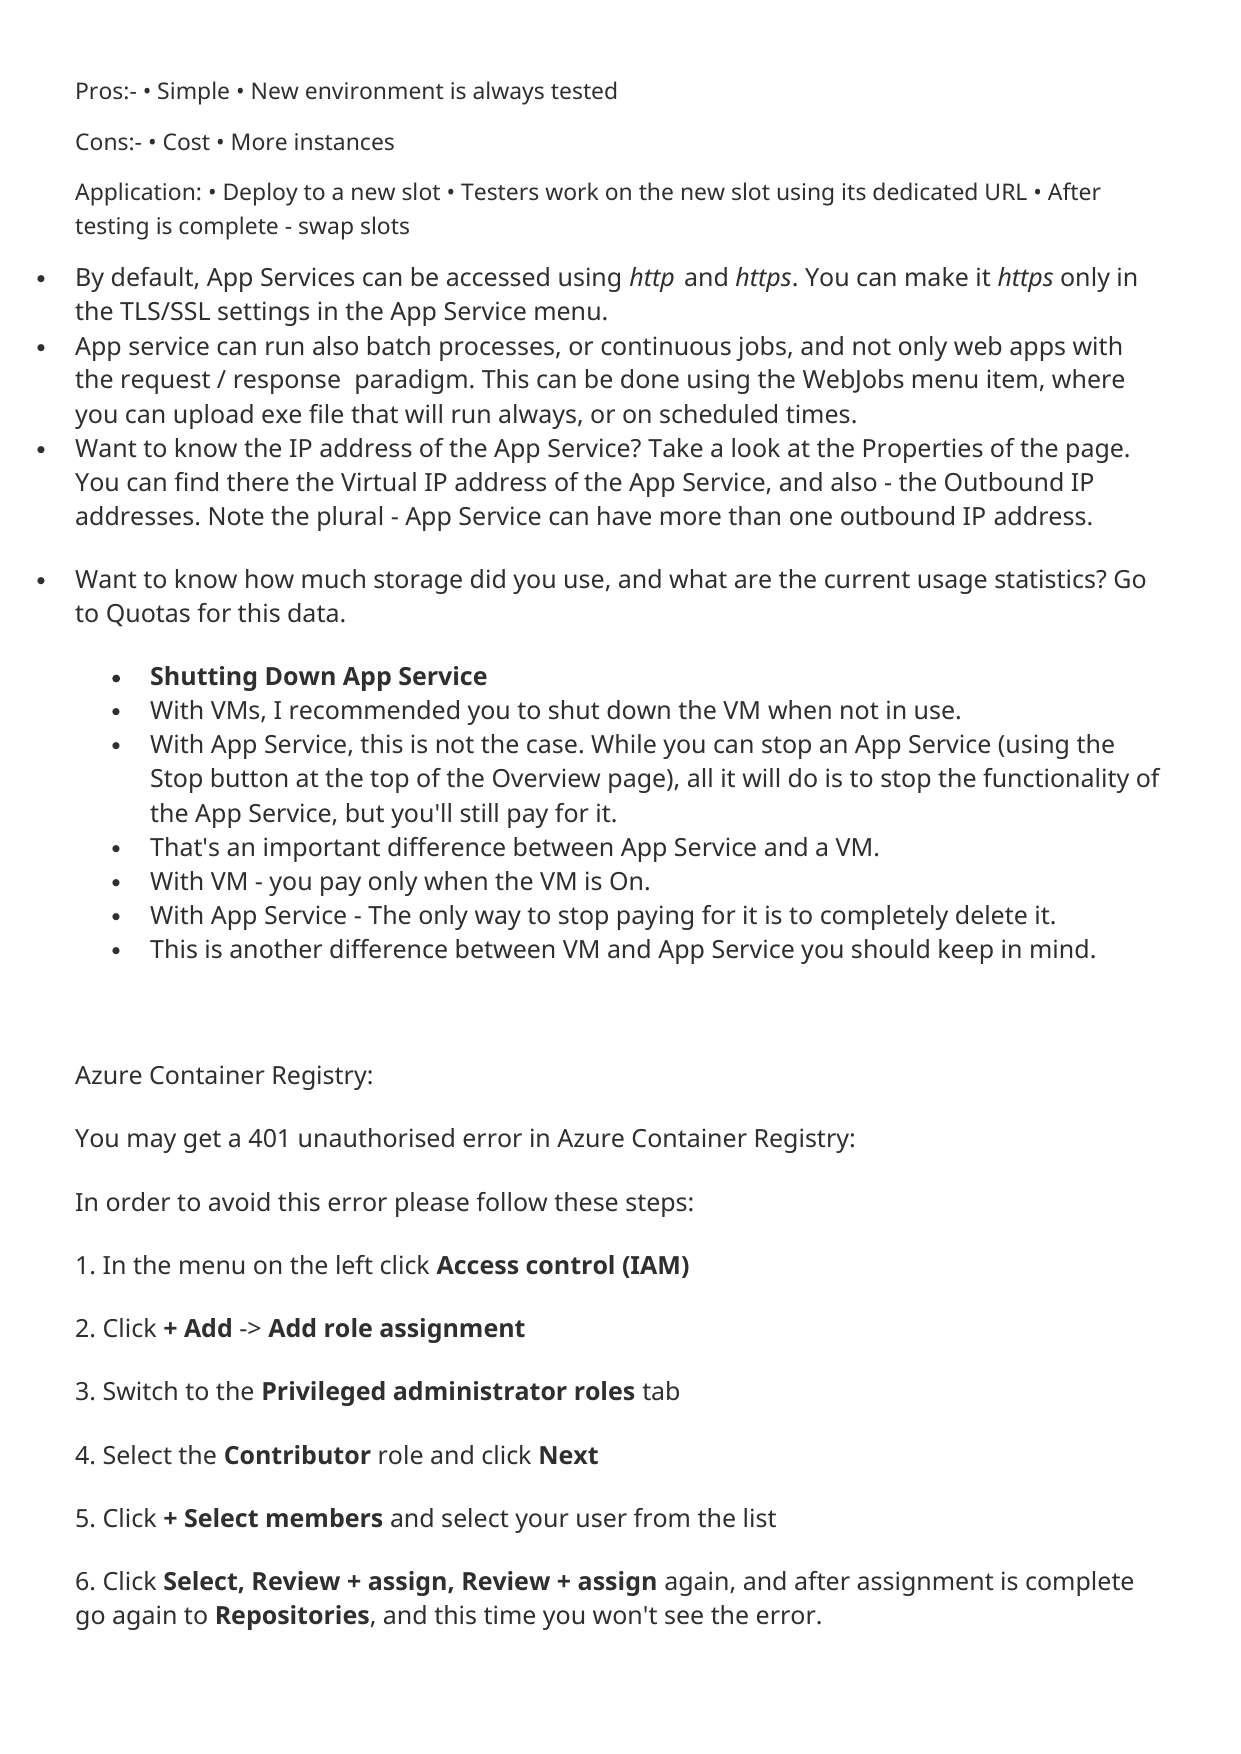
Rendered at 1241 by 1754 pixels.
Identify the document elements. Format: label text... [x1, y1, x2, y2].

list With VM - you pay only when the VM is On. [112, 863, 1165, 897]
list That's an important difference between App Service and a VM. [112, 829, 1165, 863]
list Want to know the IP address of the App Service? Take a look at the Properties of the page. You can find there the Virtual IP address of the App Service, and also - the Outbound IP addresses. Note the plural - App Service can have more than one outbound IP address. [37, 430, 1165, 532]
list With App Service - The only way to stop paying for it is to completely delete it. [112, 897, 1165, 931]
text Application: • Deploy to a new slot • Testers work on the new slot using its dedicated URL • After testing is complete - swap slots [75, 176, 1165, 241]
text Pros:- • Simple • New environment is always tested [75, 75, 1165, 106]
text 6. Click Select, Review + assign, Review + assign again, and after assignment is complete go again to Repositories, and this time you won't see the error. [75, 1564, 1165, 1632]
text 2. Click + Add -> Add role assignment [75, 1311, 1165, 1345]
text In order to avoid this error please follow these steps: [75, 1184, 1165, 1218]
list Shutting Down App Service [112, 659, 1165, 693]
list By default, App Services can be accessed using http and https. You can make it https only in the TLS/SSL settings in the App Service menu. [37, 260, 1165, 328]
text Cons:- • Cost • More instances [75, 125, 1165, 157]
text Azure Container Registry: [75, 1058, 1165, 1092]
list This is another difference between VM and App Service you should keep in mind. [112, 931, 1165, 966]
text You may get a 401 unauthorised error in Azure Container Registry: [75, 1121, 1165, 1155]
text 4. Select the Contributor role and click Next [75, 1437, 1165, 1471]
text 1. In the menu on the left click Access control (IAM) [75, 1248, 1165, 1282]
text 5. Click + Select members and select your user from the list [75, 1501, 1165, 1534]
list With VMs, I recommended you to shut down the VM when not in use. [112, 693, 1165, 727]
list With App Service, this is not the case. While you can stop an App Service (using the Stop button at the top of the Overview page), all it will do is to stop the functionality of the App Service, but you'll still pay for it. [112, 727, 1165, 829]
text 3. Switch to the Privileged administrator roles tab [75, 1374, 1165, 1408]
list Want to know how much storage did you use, and what are the current usage statistics? Go to Quotas for this data. [37, 562, 1165, 630]
list App service can run also batch processes, or continuous jobs, and not only web apps with the request / response paradigm. This can be done using the WebJobs menu item, where you can upload exe file that will run always, or on scheduled times. [37, 328, 1165, 430]
